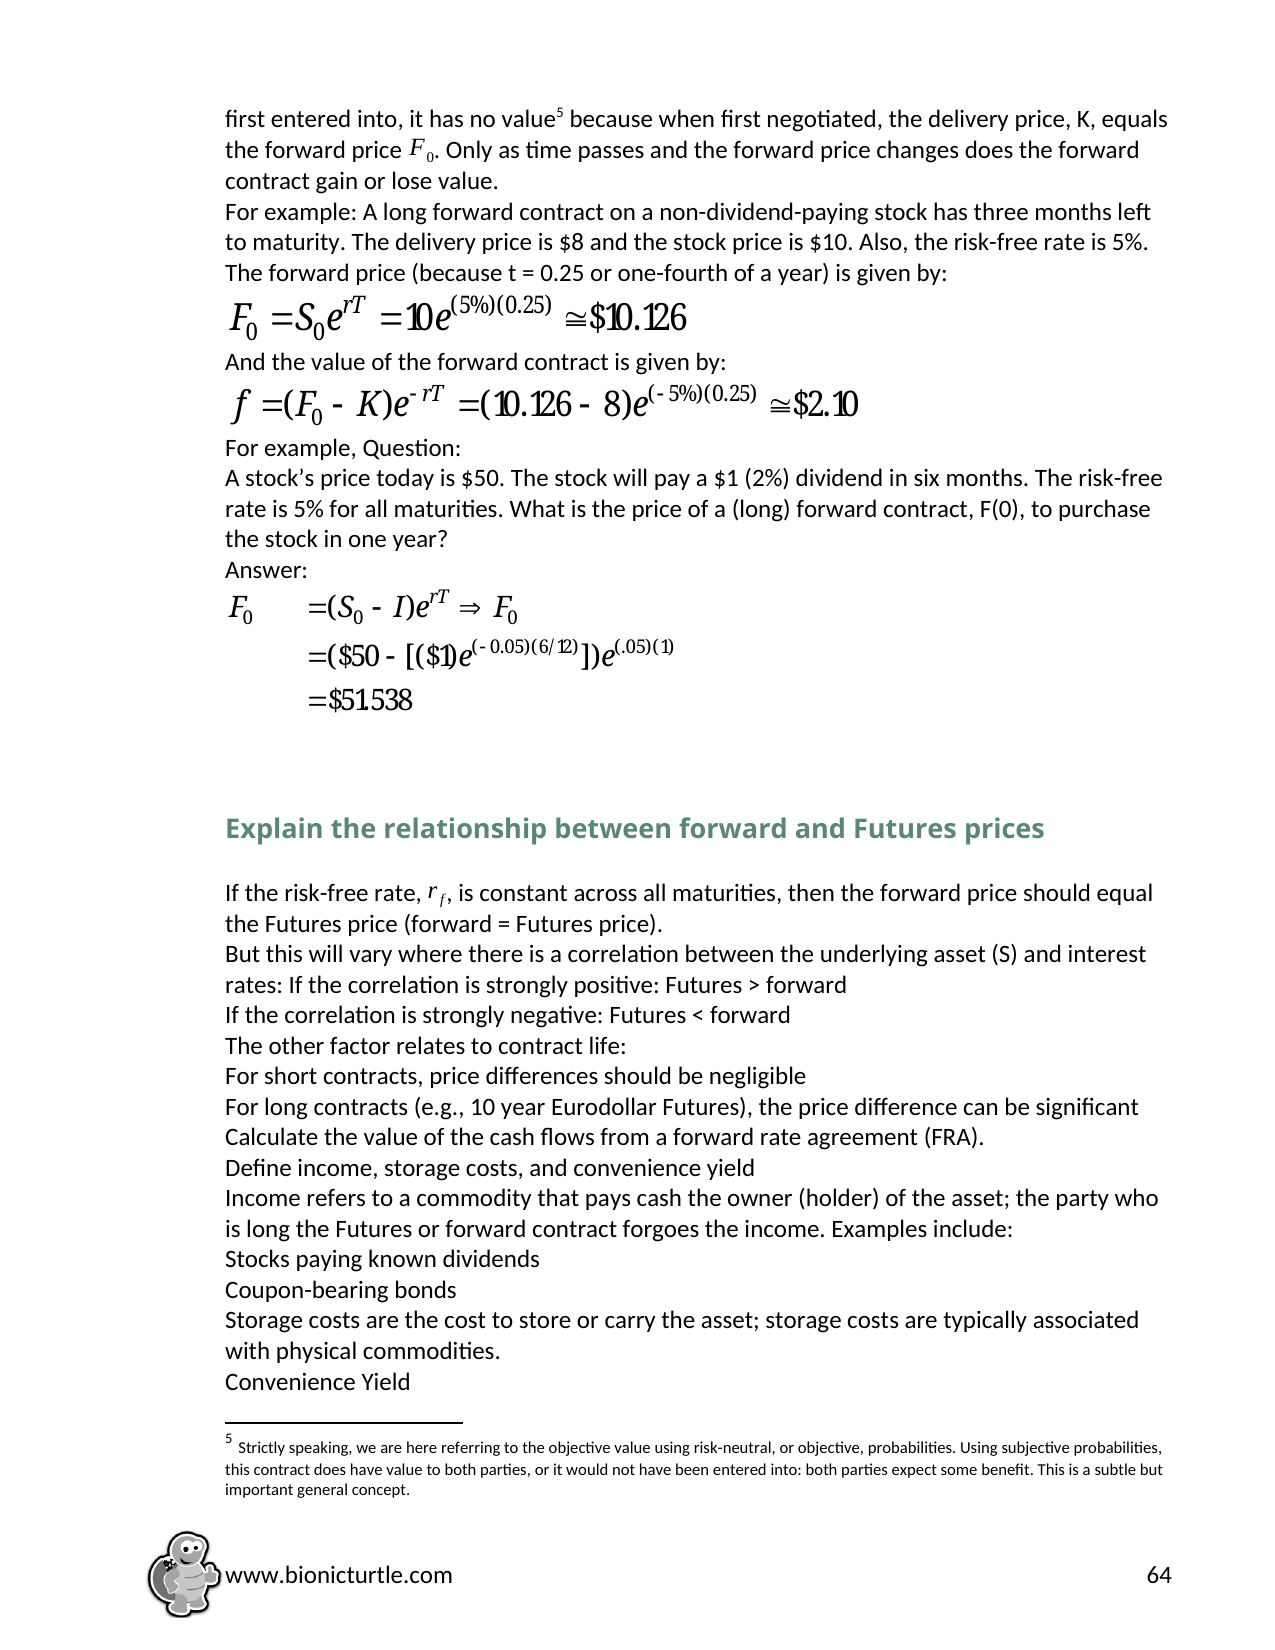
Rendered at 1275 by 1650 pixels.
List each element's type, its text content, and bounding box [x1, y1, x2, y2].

text A stock’s price today is $50. The stock will pay a $1 (2%) dividend in six months. The risk-free rate is 5% for all maturities. What is the price of a (long) forward contract, F(0), to purchase the stock in one year? [225, 462, 1172, 554]
text The forward price (because t = 0.25 or one-fourth of a year) is given by: [225, 257, 1172, 287]
text If the correlation is strongly negative: Futures < forward [225, 999, 1172, 1030]
subtitle Explain the relationship between forward and Futures prices [225, 809, 1172, 846]
text Income refers to a commodity that pays cash the owner (holder) of the asset; the party who is long the Futures or forward contract forgoes the income. Examples include: [225, 1183, 1172, 1244]
text If the risk-free rate, , is constant across all maturities, then the forward price should equal the Futures price (forward = Futures price). [225, 877, 1172, 938]
text Storage costs are the cost to store or carry the asset; storage costs are typically associated with physical commodities. [225, 1305, 1172, 1366]
text And the value of the forward contract is given by: [225, 346, 1172, 377]
text Convenience Yield [225, 1366, 1172, 1396]
text For short contracts, price differences should be negligible [225, 1061, 1172, 1091]
text For example: A long forward contract on a non-dividend-paying stock has three months left to maturity. The delivery price is $8 and the stock price is $10. Also, the risk-free rate is 5%. [225, 196, 1172, 257]
text But this will vary where there is a correlation between the underlying asset (S) and interest rates: If the correlation is strongly positive: Futures > forward [225, 938, 1172, 999]
text For example, Question: [225, 432, 1172, 462]
text The other factor relates to contract life: [225, 1030, 1172, 1061]
text For long contracts (e.g., 10 year Eurodollar Futures), the price difference can be significant [225, 1091, 1172, 1122]
text Answer: [225, 554, 1172, 584]
text Stocks paying known dividends [225, 1244, 1172, 1274]
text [225, 103, 1172, 196]
text Coupon-bearing bonds [225, 1274, 1172, 1305]
text Define income, storage costs, and convenience yield [225, 1152, 1172, 1183]
text Calculate the value of the cash flows from a forward rate agreement (FRA). [225, 1122, 1172, 1152]
